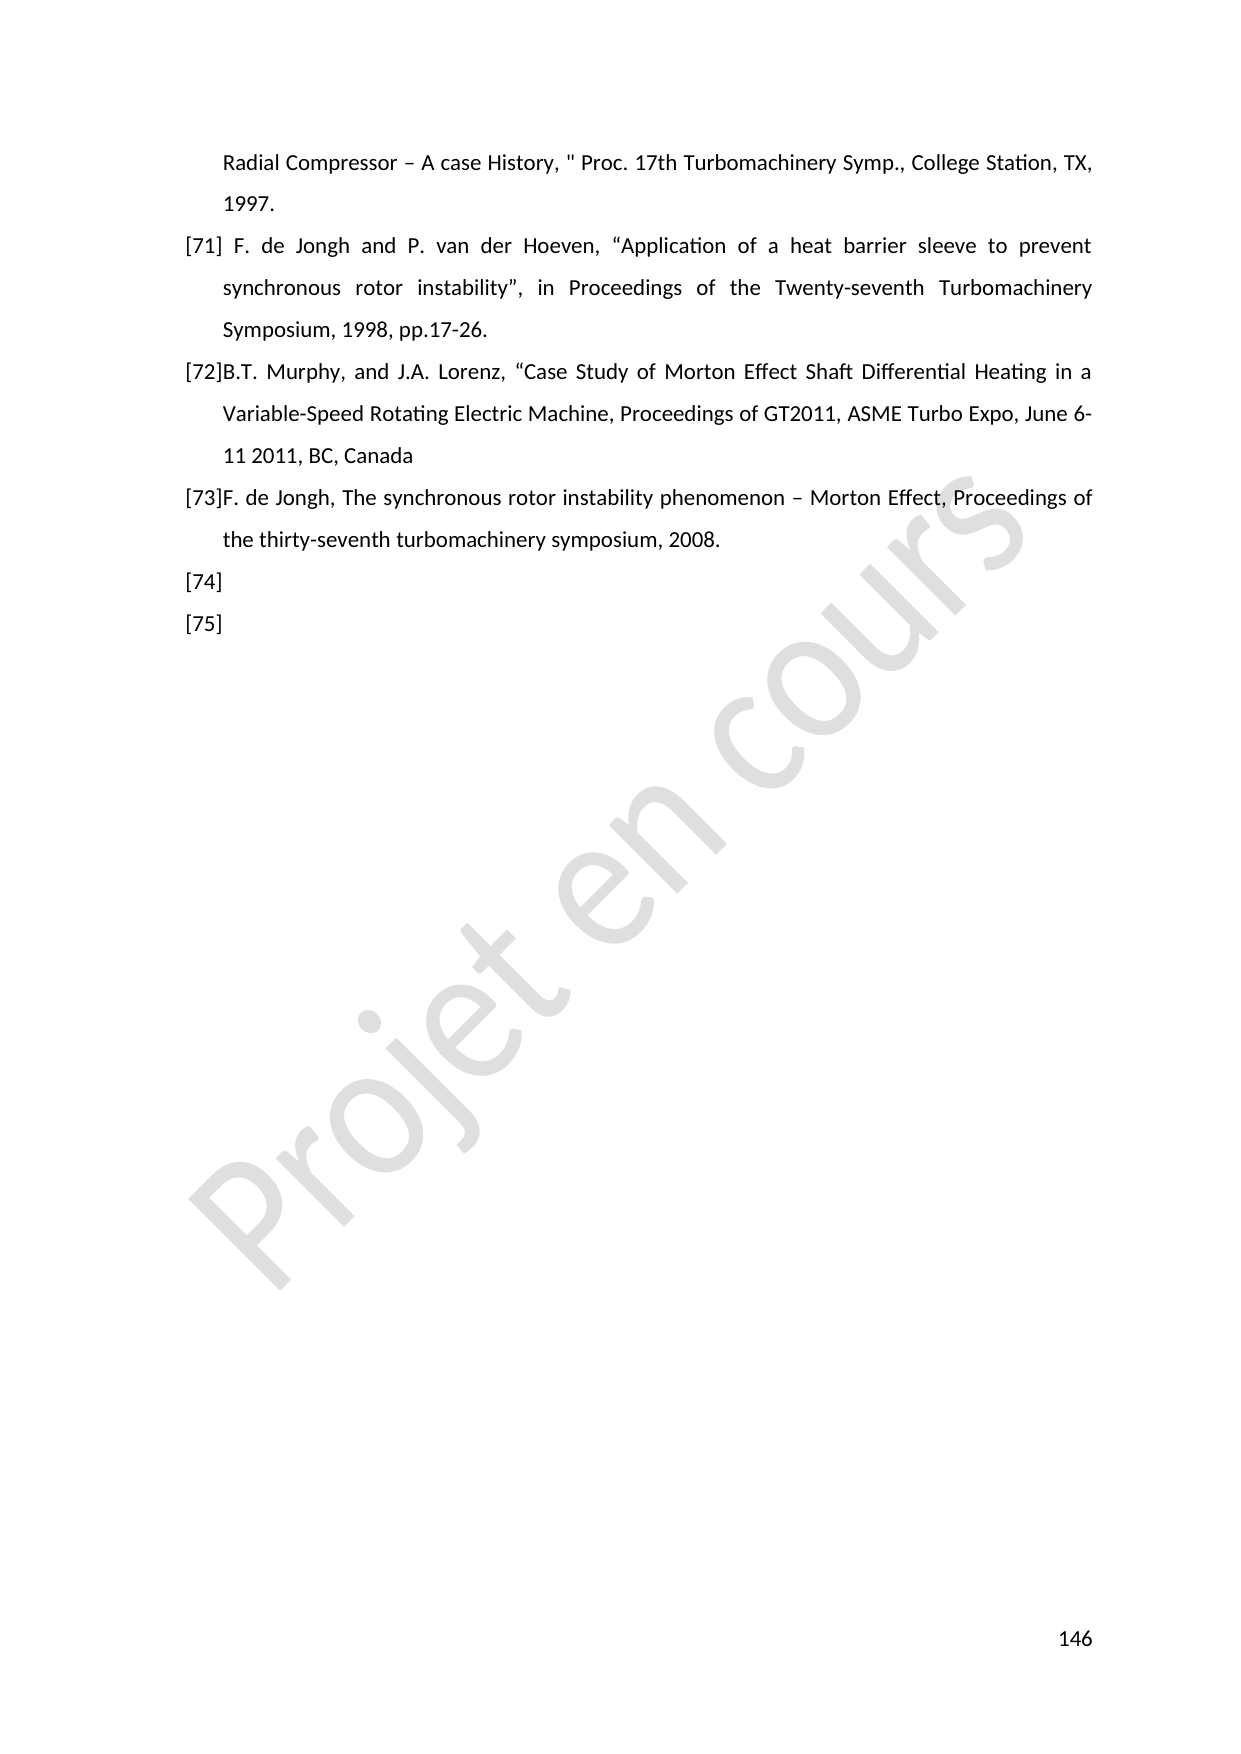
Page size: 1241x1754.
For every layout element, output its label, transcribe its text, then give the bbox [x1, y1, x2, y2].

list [185, 148, 1093, 218]
list F. de Jongh, The synchronous rotor instability phenomenon – Morton Effect, Proceedings of the thirty-seventh turbomachinery symposium, 2008. [185, 483, 1093, 553]
list B.T. Murphy, and J.A. Lorenz, “Case Study of Morton Effect Shaft Differential Heating in a Variable-Speed Rotating Electric Machine, Proceedings of GT2011, ASME Turbo Expo, June 6-11 2011, BC, Canada [185, 357, 1093, 469]
list F. de Jongh and P. van der Hoeven, “Application of a heat barrier sleeve to prevent synchronous rotor instability”, in Proceedings of the Twenty-seventh Turbomachinery Symposium, 1998, pp.17-26. [185, 232, 1093, 343]
